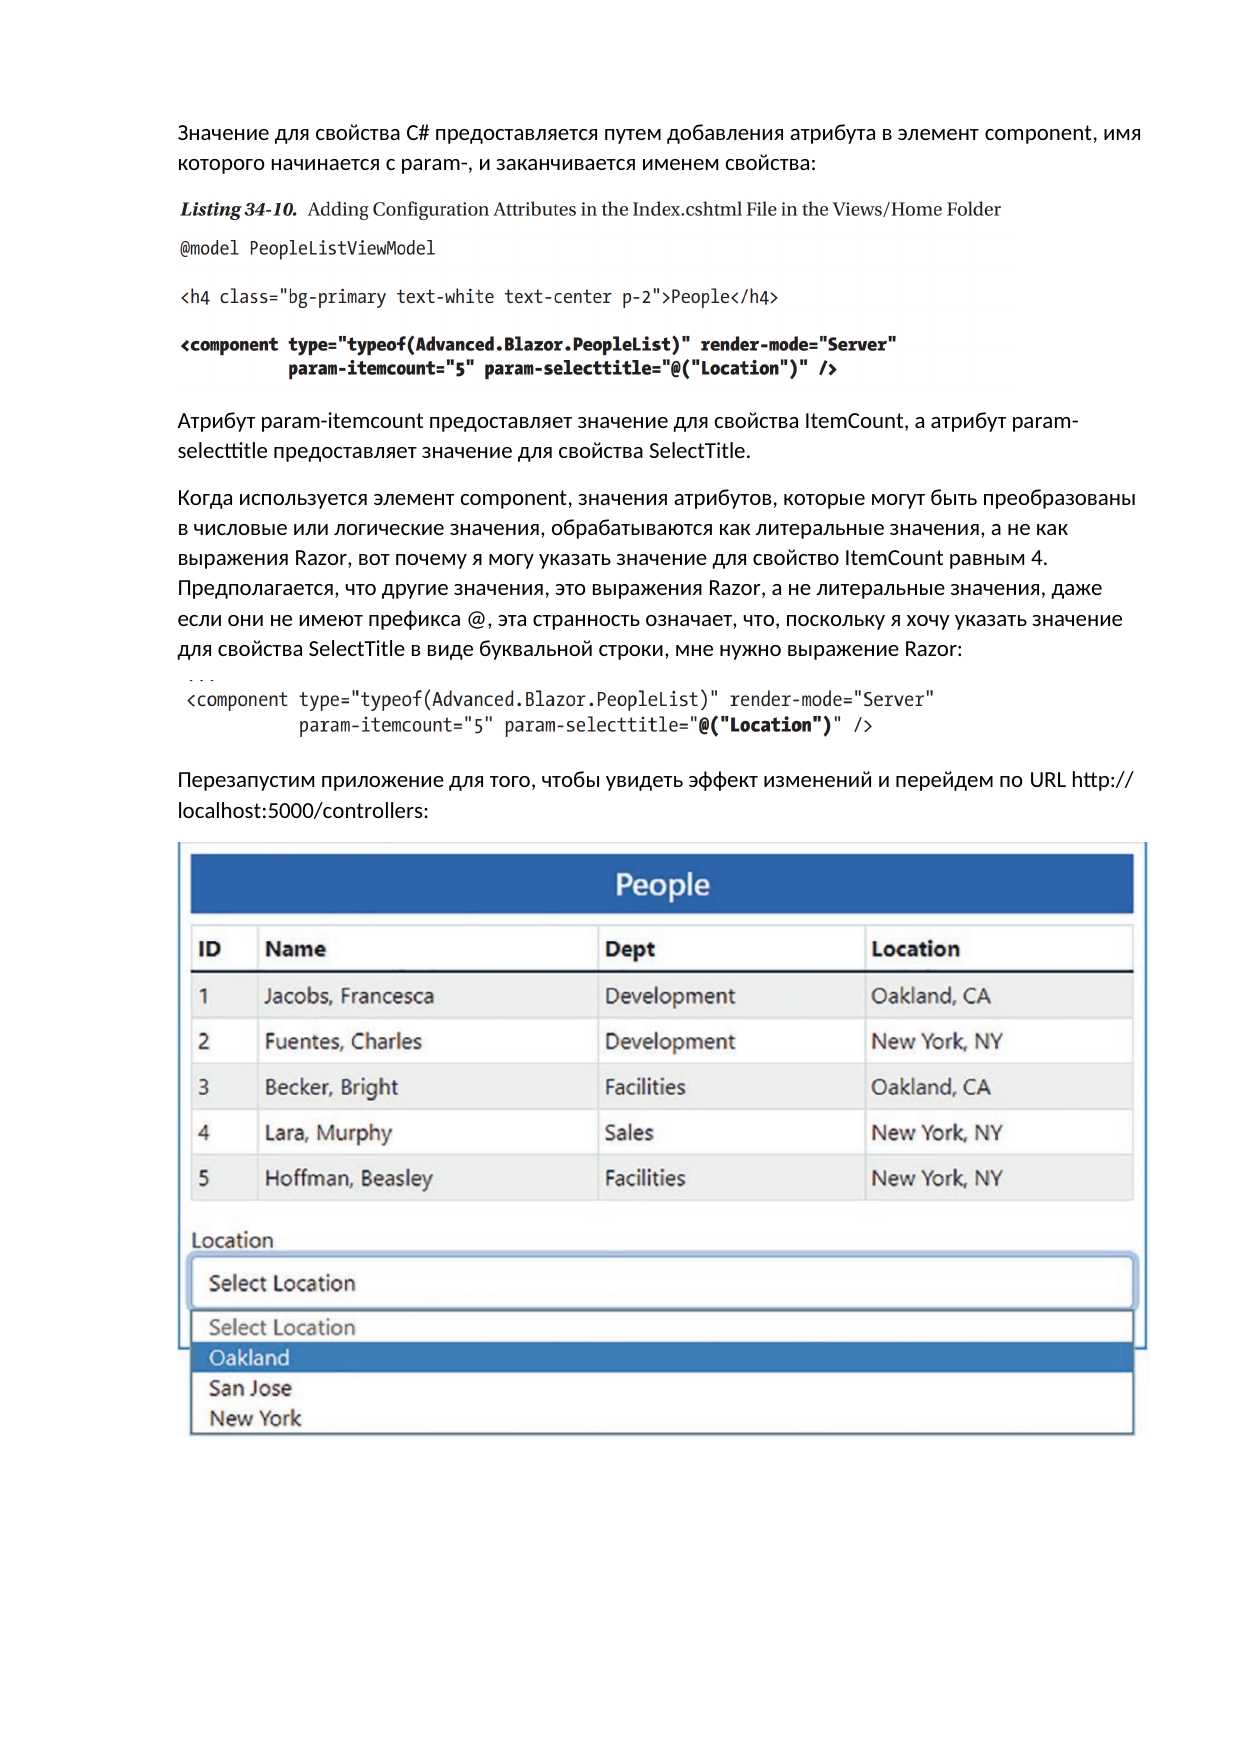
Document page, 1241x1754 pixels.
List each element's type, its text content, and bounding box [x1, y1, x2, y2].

picture [177, 680, 947, 747]
picture [177, 842, 1152, 1442]
picture [177, 195, 1010, 387]
text Когда используется элемент component, значения атрибутов, которые могут быть преобразованы в числовые или логические значения, обрабатываются как литеральные значения, а не как выражения Razor, вот почему я могу указать значение для свойство ItemCount равным 4. Предполагается, что другие значения, это выражения Razor, а не литеральные значения, даже если они не имеют префикса @, эта странность означает, что, поскольку я хочу указать значение для свойства SelectTitle в виде буквальной строки, мне нужно выражение Razor: [177, 483, 1152, 662]
text Перезапустим приложение для того, чтобы увидеть эффект изменений и перейдем по URL http:// localhost:5000/controllers: [177, 766, 1152, 824]
text Значение для свойства C# предоставляется путем добавления атрибута в элемент component, имя которого начинается с param-, и заканчивается именем свойства: [177, 118, 1152, 176]
text Атрибут param-itemcount предоставляет значение для свойства ItemCount, а атрибут param-selecttitle предоставляет значение для свойства SelectTitle. [177, 406, 1152, 464]
